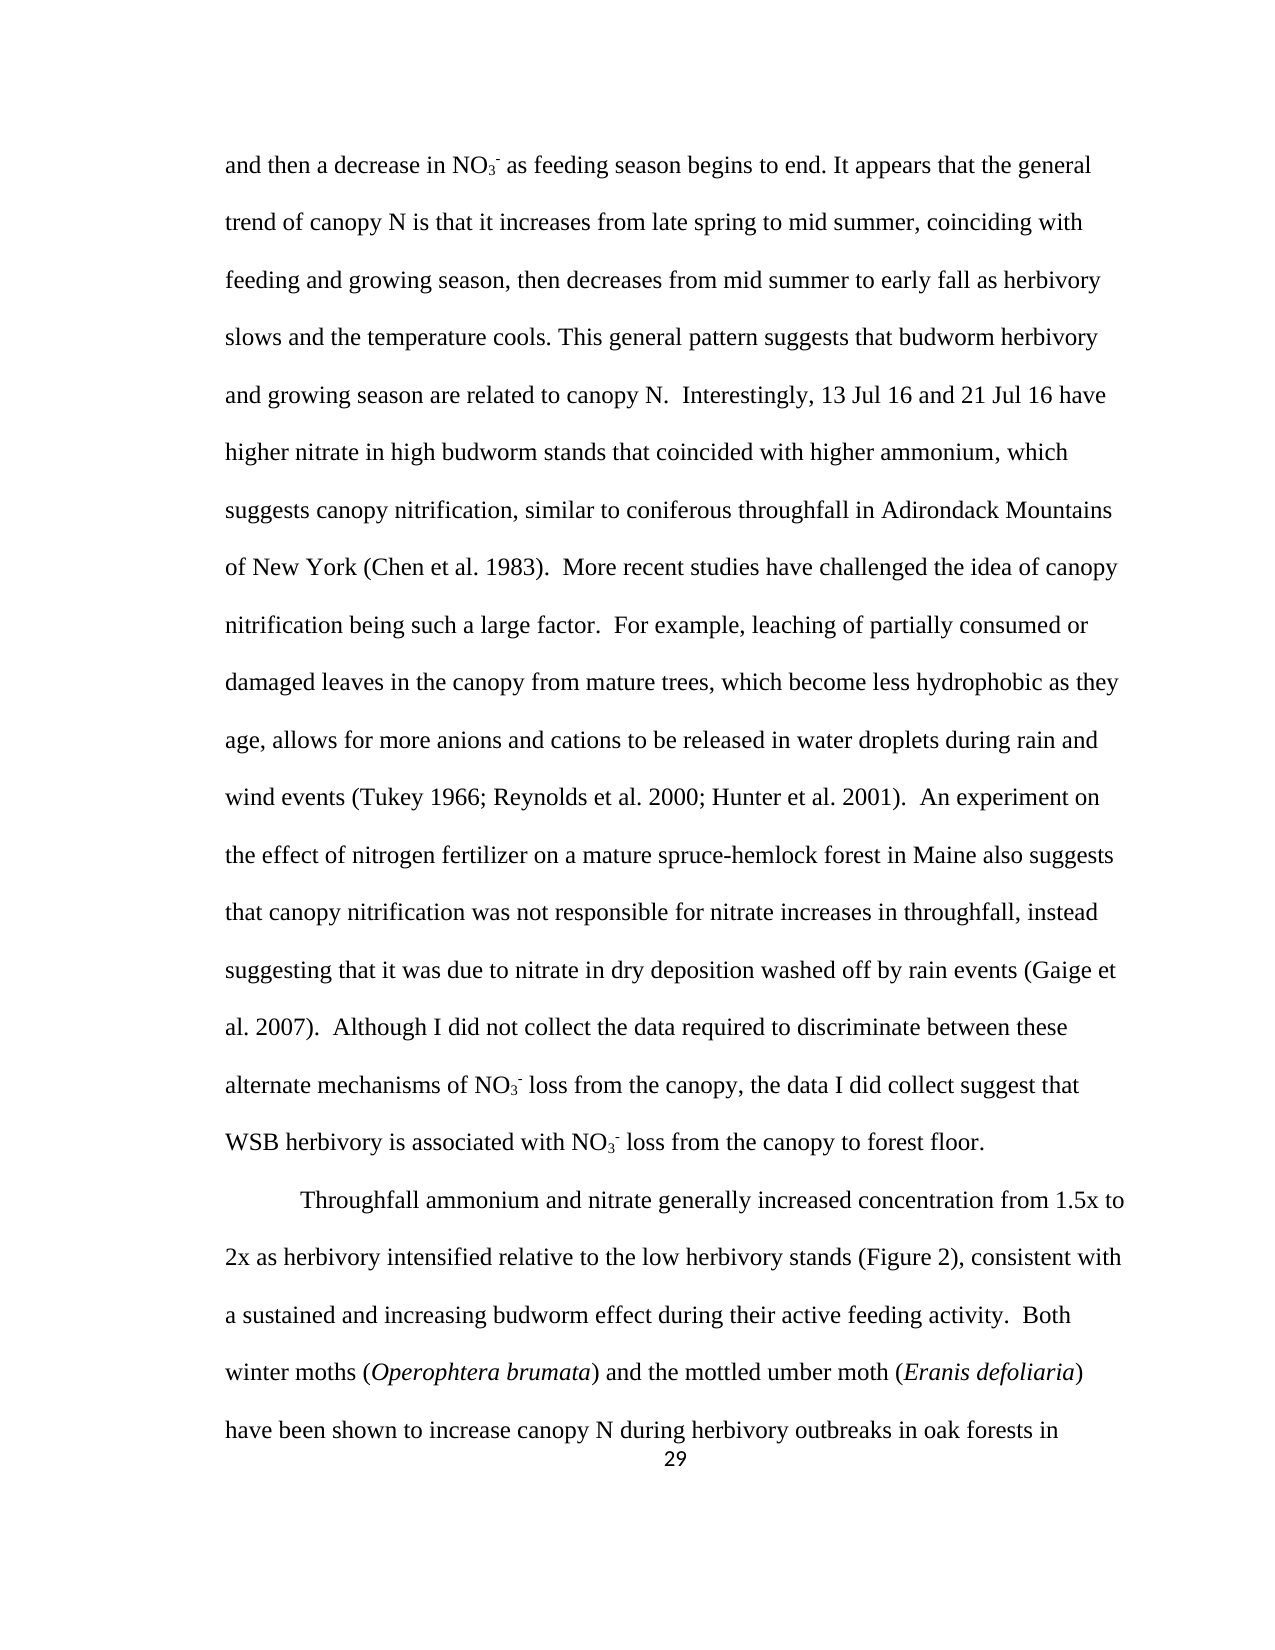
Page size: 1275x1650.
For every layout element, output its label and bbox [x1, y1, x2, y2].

text [225, 1185, 1125, 1444]
text [225, 150, 1125, 1156]
